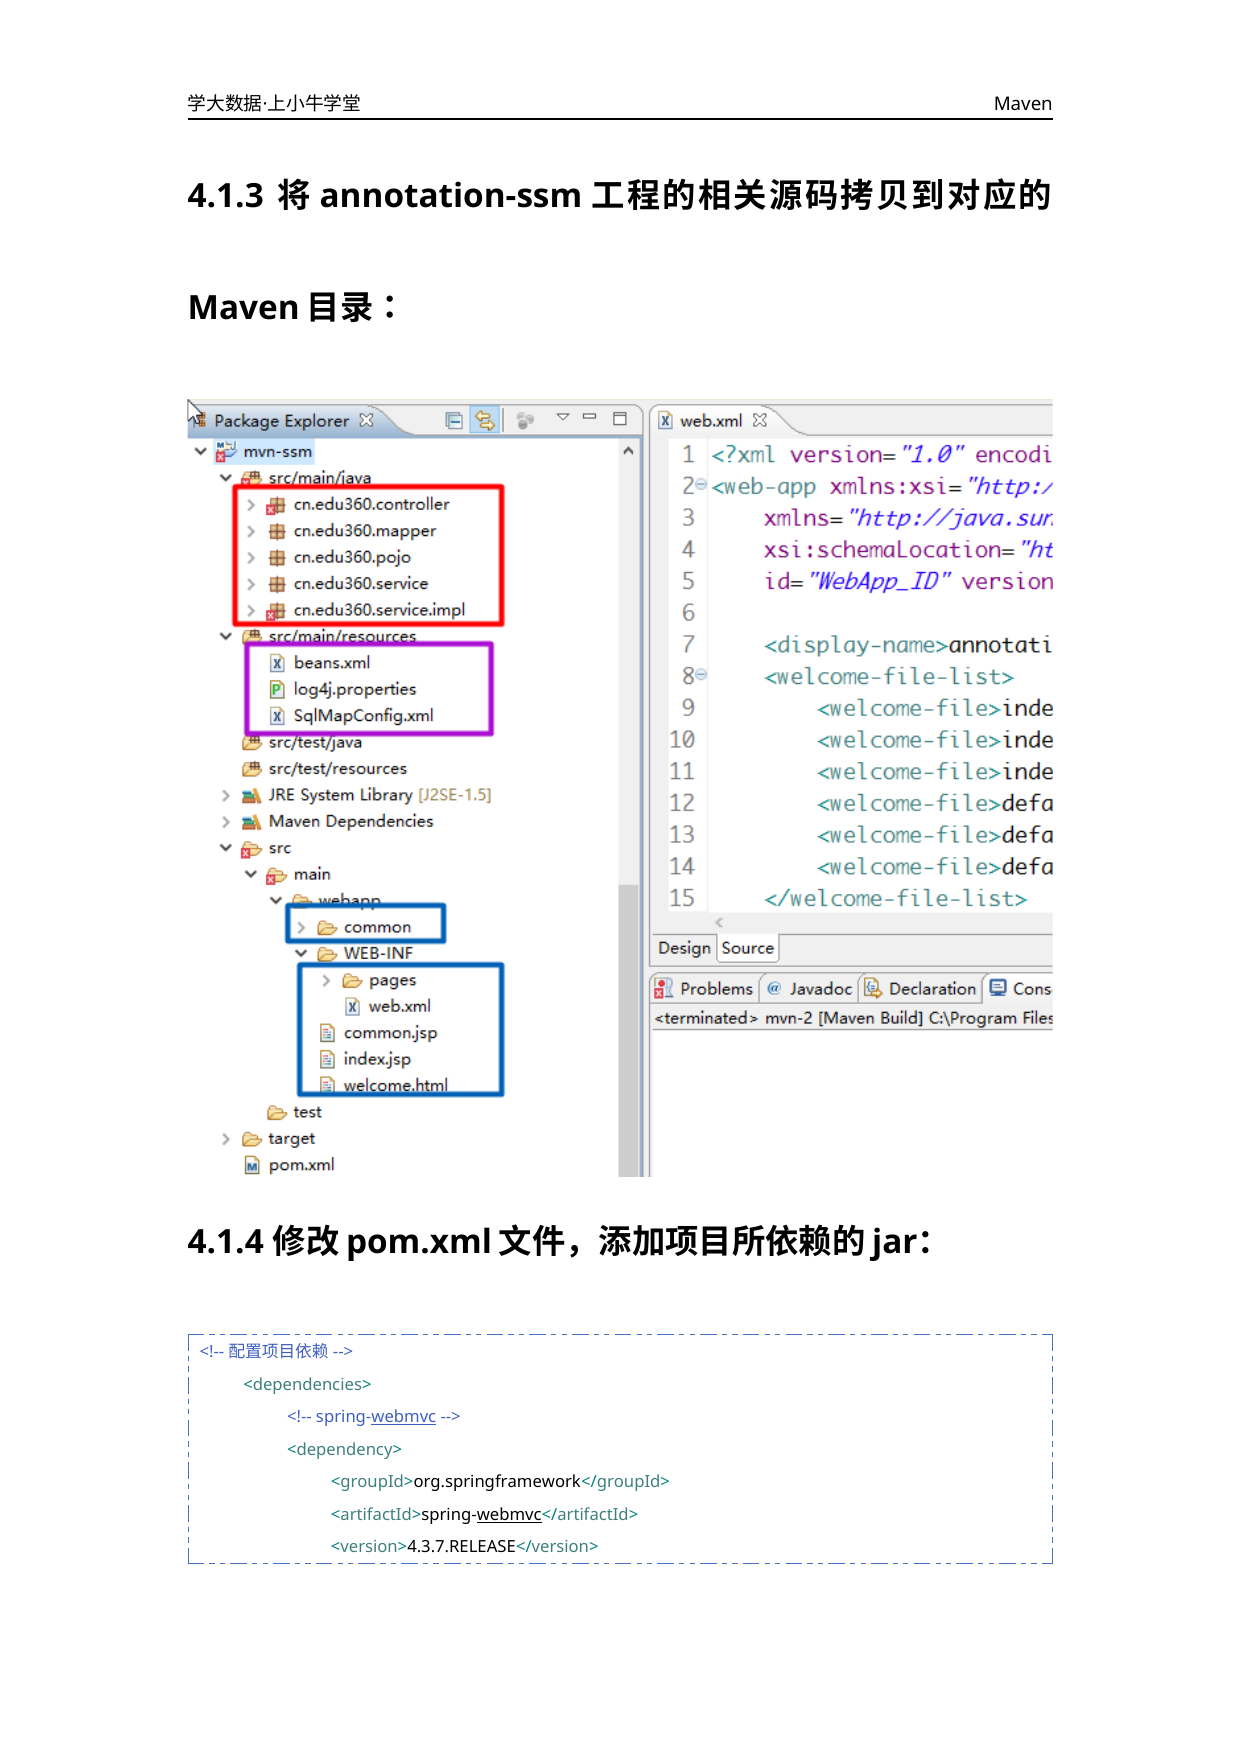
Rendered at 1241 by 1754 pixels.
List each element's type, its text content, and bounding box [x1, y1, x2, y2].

picture [187, 399, 1053, 1177]
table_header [188, 1334, 1052, 1563]
subtitle 4.1.4 修改pom.xml文件，添加项目所依赖的jar： [187, 1207, 1053, 1272]
subtitle 4.1.3 将annotation-ssm工程的相关源码拷贝到对应的Maven目录： [187, 162, 1053, 339]
